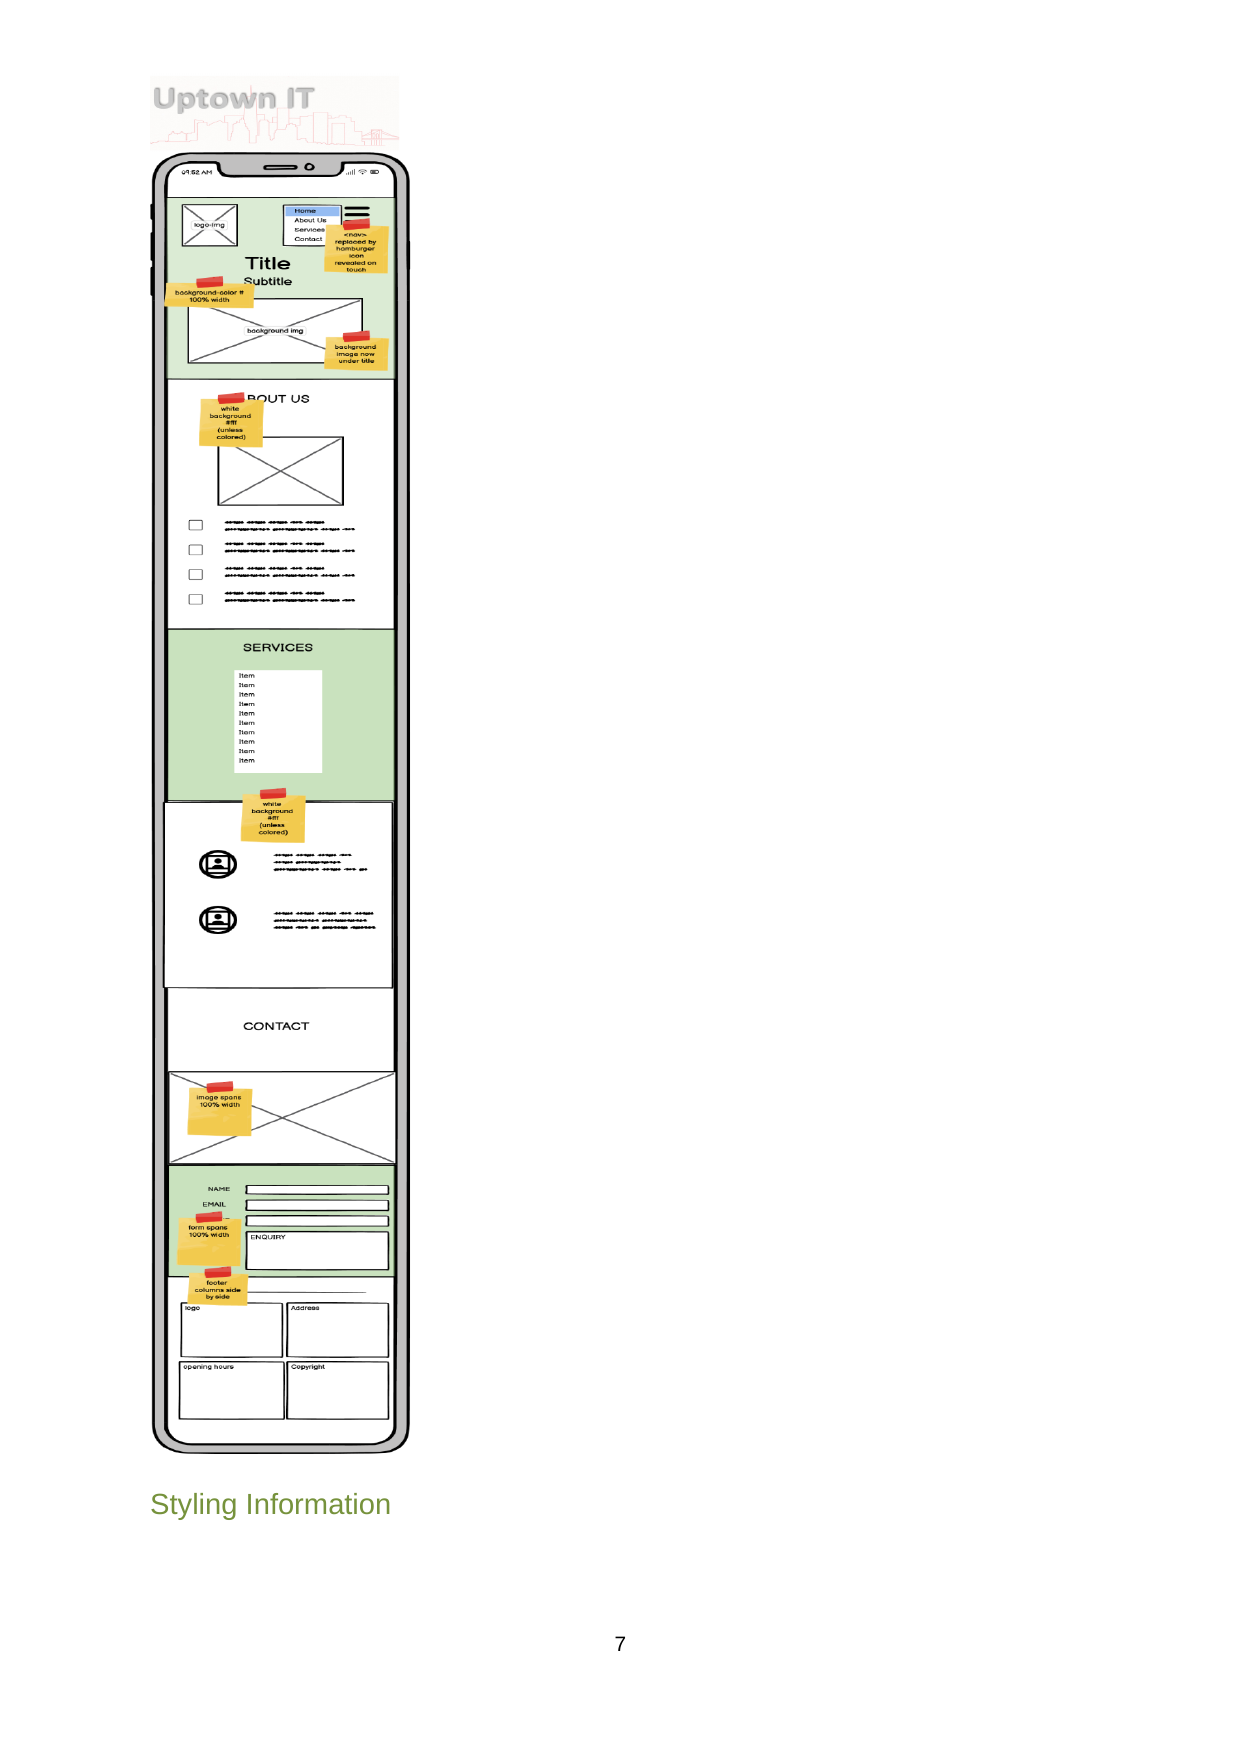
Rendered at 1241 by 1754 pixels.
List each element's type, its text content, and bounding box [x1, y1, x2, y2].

text Styling Information [150, 1487, 1090, 1520]
picture [150, 73, 411, 1454]
